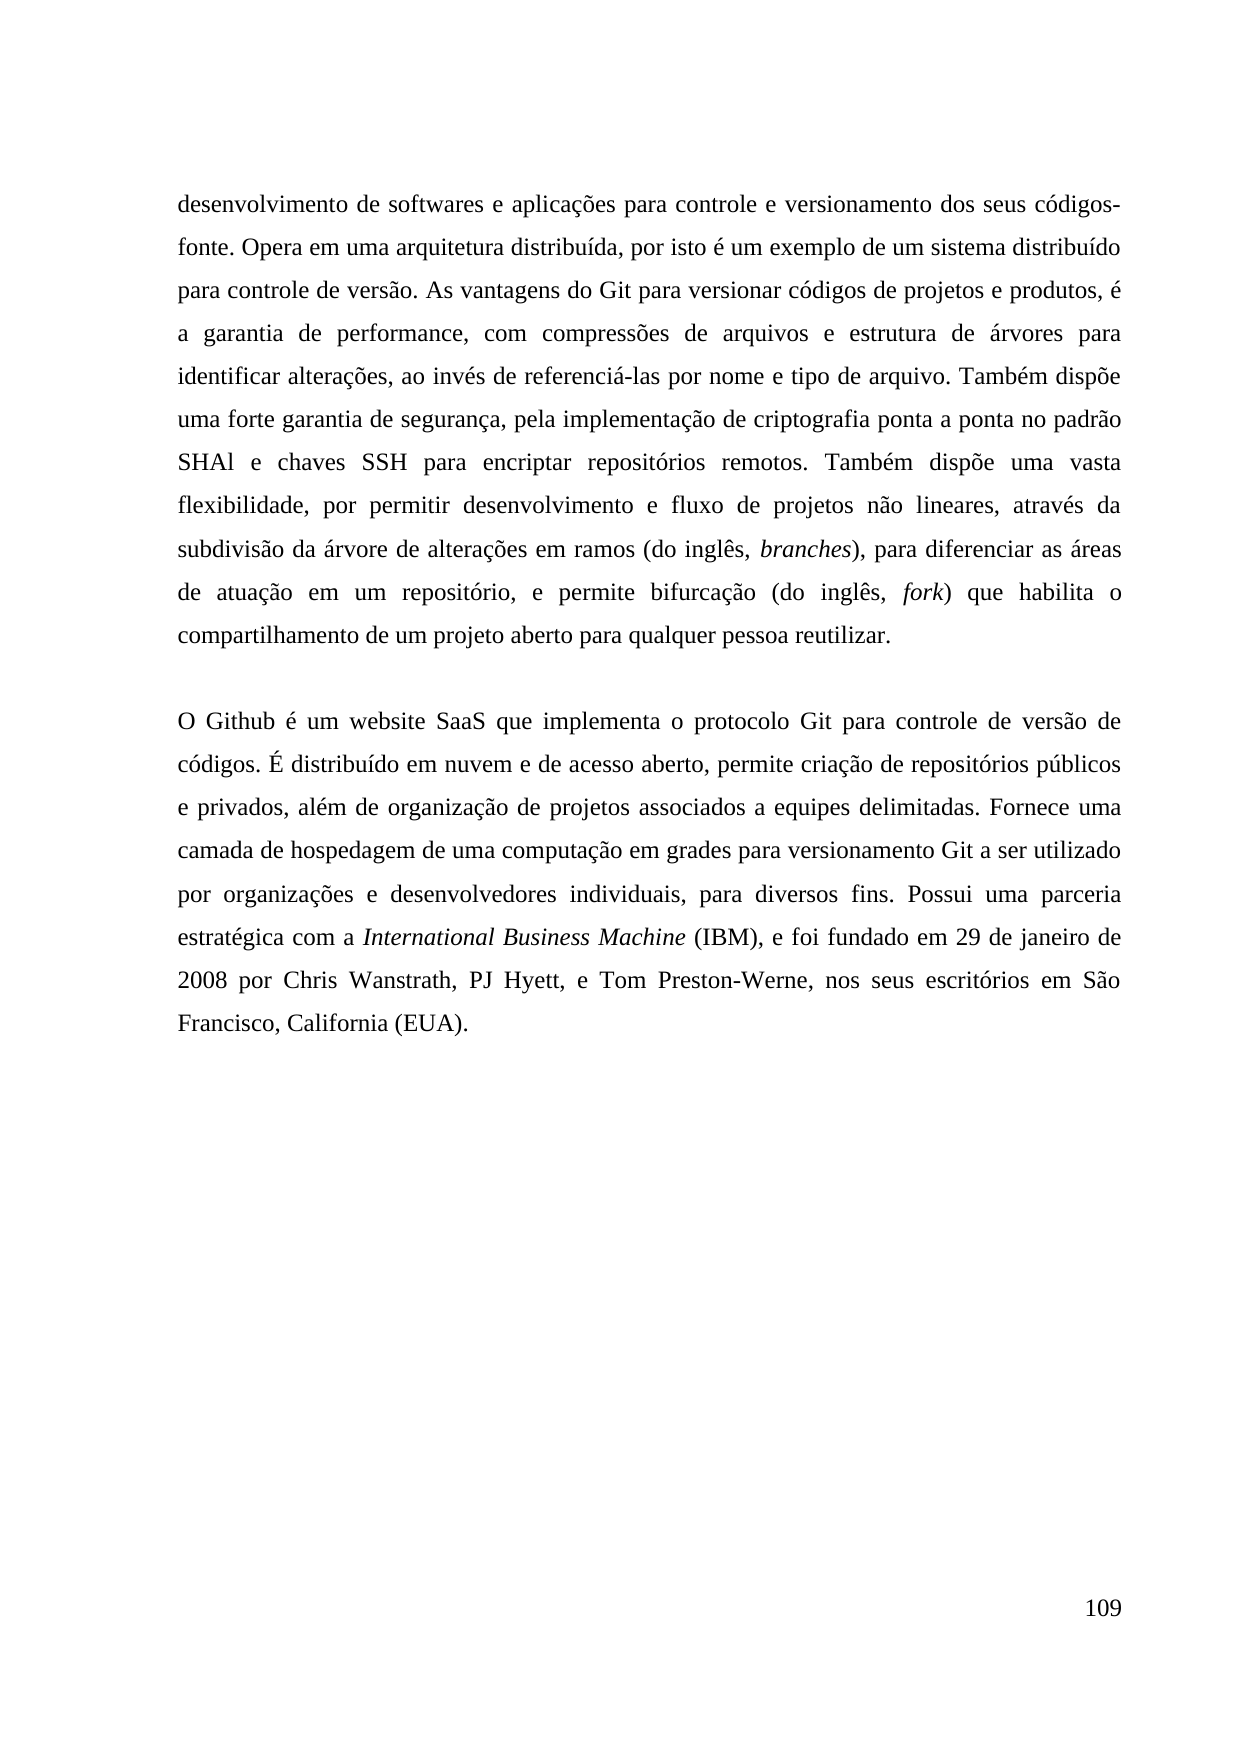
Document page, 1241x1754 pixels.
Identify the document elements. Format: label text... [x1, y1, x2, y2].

text O Github é um website SaaS que implementa o protocolo Git para controle de versão de códigos. É distribuído em nuvem e de acesso aberto, permite criação de repositórios públicos e privados, além de organização de projetos associados a equipes delimitadas. Fornece uma camada de hospedagem de uma computação em grades para versionamento Git a ser utilizado por organizações e desenvolvedores individuais, para diversos fins. Possui uma parceria estratégica com a International Business Machine (IBM), e foi fundado em 29 de janeiro de 2008 por Chris Wanstrath, PJ Hyett, e Tom Preston-Werne, nos seus escritórios em São Francisco, California (EUA). [177, 706, 1122, 1037]
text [177, 189, 1122, 649]
